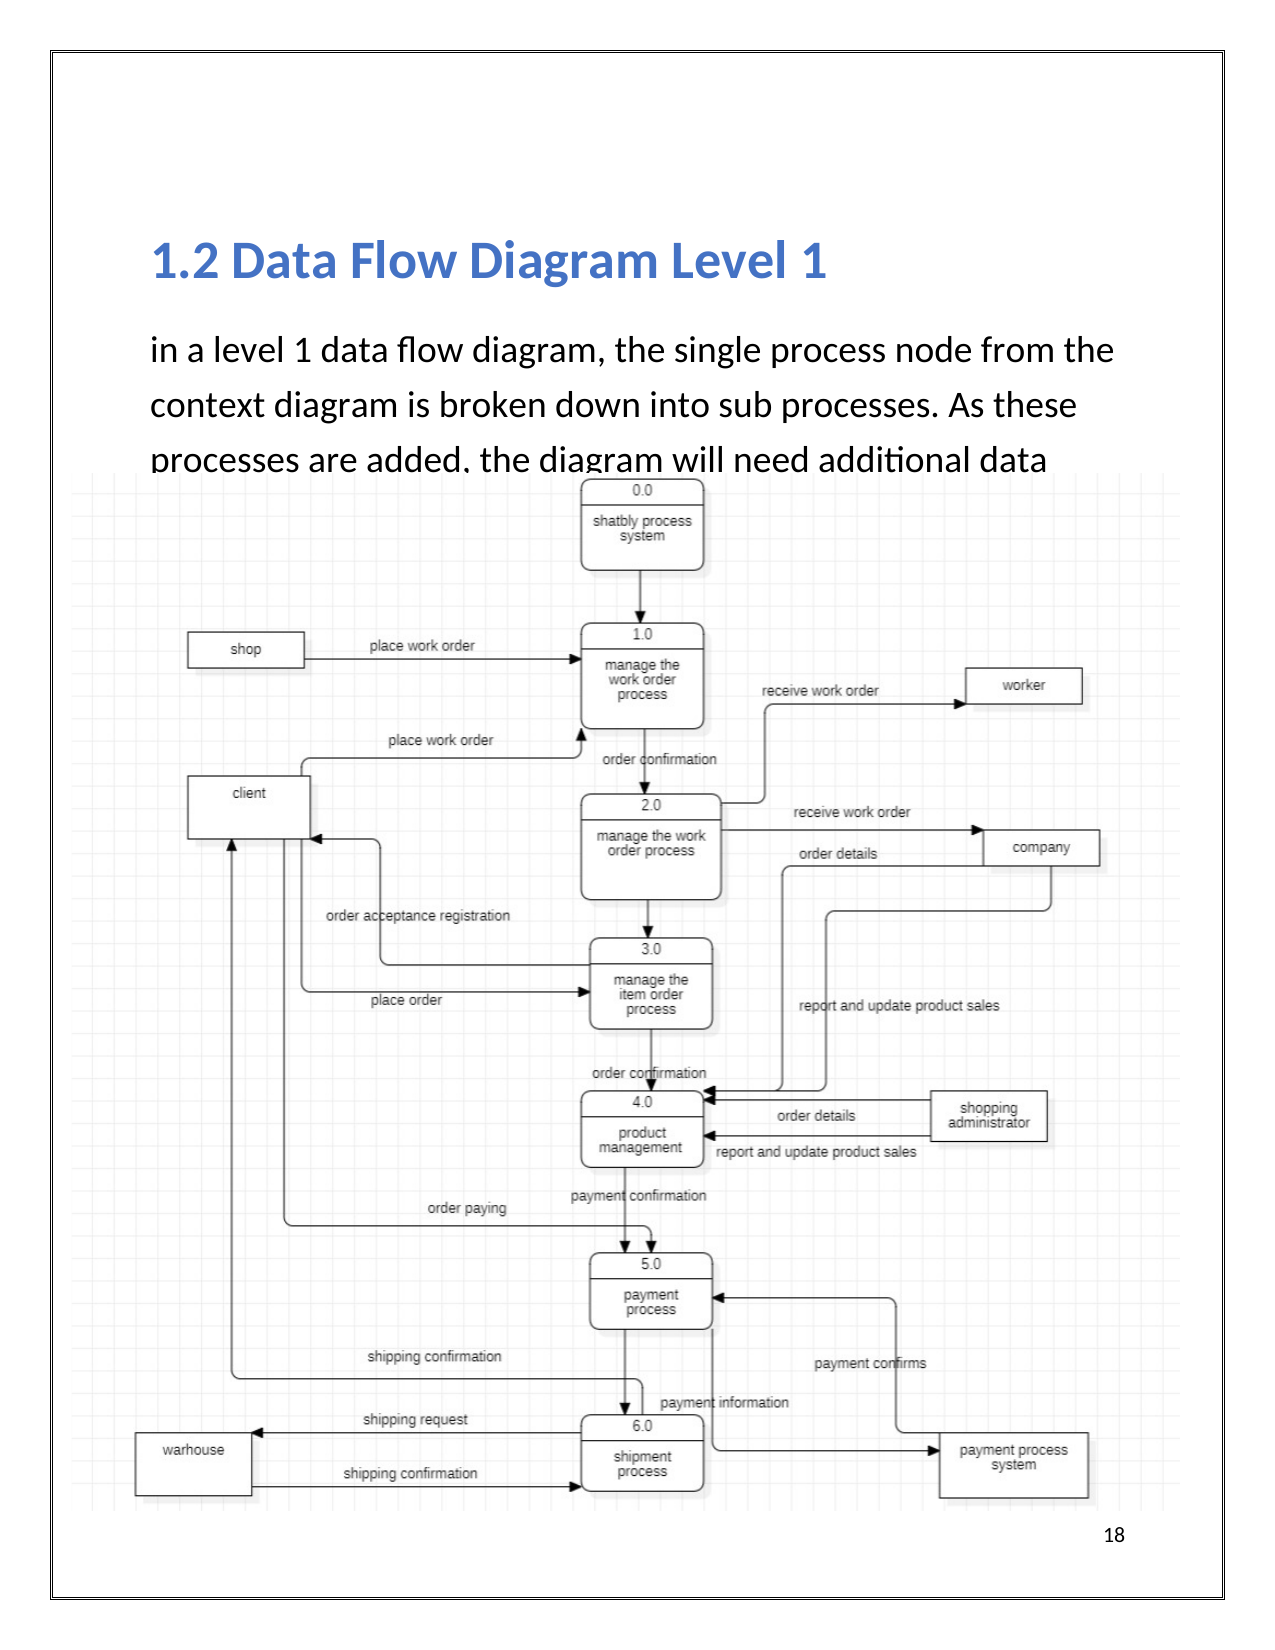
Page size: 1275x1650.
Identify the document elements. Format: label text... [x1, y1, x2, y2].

picture [71, 473, 1180, 1511]
text 1.2 Data Flow Diagram Level 1 [150, 226, 1125, 292]
list in a level 1 data flow diagram, the single process node from the context diagram is broken down into sub processes. As these processes are added, the diagram will need additional data flows and data stores to link them together. [150, 326, 1125, 473]
